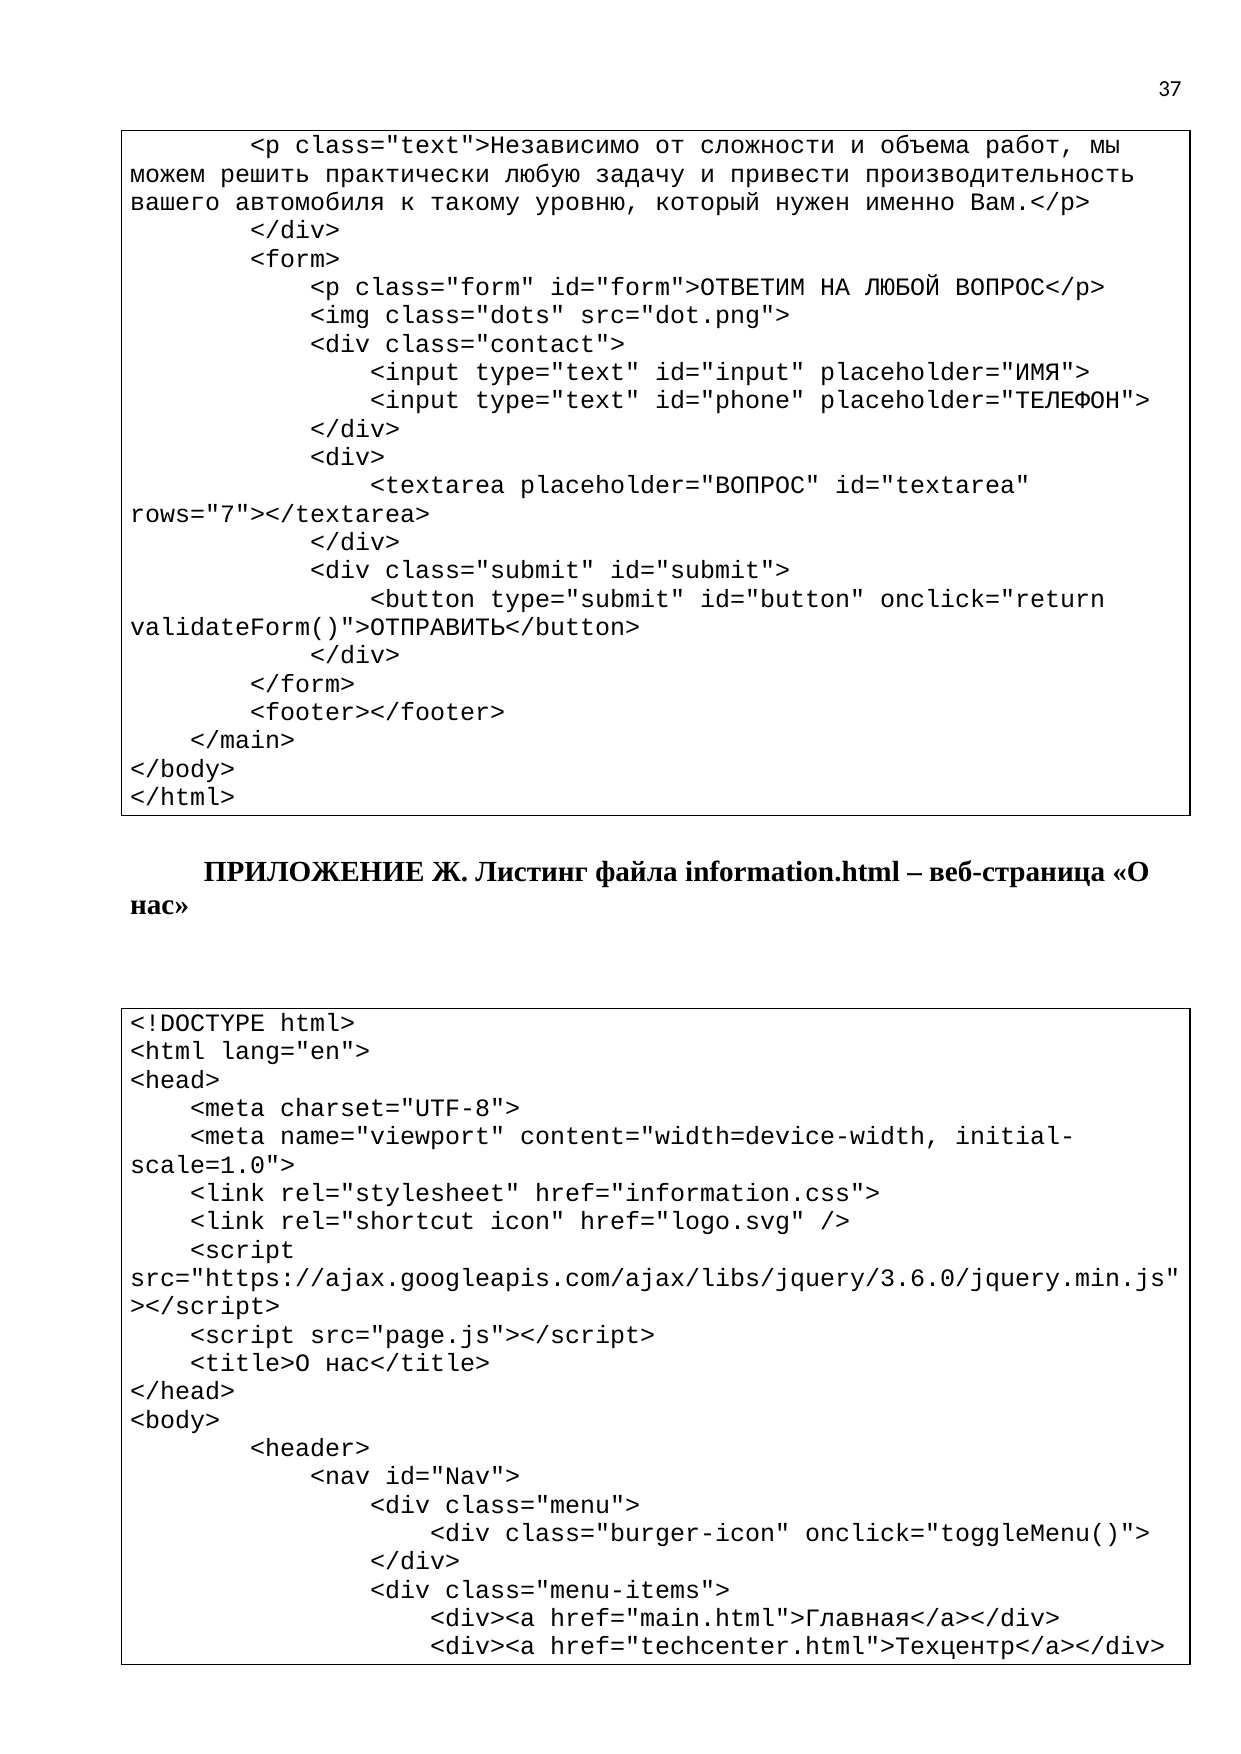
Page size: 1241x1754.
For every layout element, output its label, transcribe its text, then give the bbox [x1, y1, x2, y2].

text </main> [130, 728, 1181, 756]
text </div> [130, 218, 1181, 246]
text </head> [130, 1379, 1181, 1407]
text <body> [130, 1407, 1181, 1436]
text </div> [130, 530, 1181, 558]
text <div class="submit" id="submit"> [130, 558, 1181, 586]
text <meta charset="UTF-8"> [130, 1096, 1181, 1124]
text <div class="contact"> [130, 331, 1181, 360]
text <html lang="en"> [130, 1039, 1181, 1067]
subtitle ПРИЛОЖЕНИЕ Ж. Листинг файла information.html – веб-страница «О нас» [130, 854, 1181, 921]
text <textarea placeholder="ВОПРОС" id="textarea" rows="7"></textarea> [130, 473, 1181, 530]
text <div><a href="techcenter.html">Техцентр</a></div> [122, 1631, 1189, 1664]
text </div> [130, 643, 1181, 671]
text <div class="menu-items"> [130, 1577, 1181, 1606]
text <input type="text" id="input" placeholder="ИМЯ"> [130, 360, 1181, 388]
text <nav id="Nav"> [130, 1464, 1181, 1492]
text </body> [130, 756, 1181, 782]
text </div> [130, 416, 1181, 445]
text </html> [122, 782, 1189, 815]
text <script src="page.js"></script> [130, 1322, 1181, 1351]
text <div><a href="main.html">Главная</a></div> [130, 1606, 1181, 1631]
text <meta name="viewport" content="width=device-width, initial-scale=1.0"> [130, 1124, 1181, 1181]
text <p class="text">Независимо от сложности и объема работ, мы можем решить практически любую задачу и привести производительность вашего автомобиля к такому уровню, который нужен именно Вам.</p> [122, 131, 1189, 218]
text <div> [130, 445, 1181, 473]
text <!DOCTYPE html> [122, 1009, 1189, 1039]
text <header> [130, 1436, 1181, 1464]
text <div class="menu"> [130, 1492, 1181, 1521]
text <link rel="stylesheet" href="information.css"> [130, 1181, 1181, 1209]
text <form> [130, 246, 1181, 275]
text <head> [130, 1067, 1181, 1096]
text <button type="submit" id="button" onclick="return validateForm()">ОТПРАВИТЬ</button> [130, 586, 1181, 643]
text <footer></footer> [130, 700, 1181, 728]
text <div class="burger-icon" onclick="toggleMenu()"> [130, 1521, 1181, 1549]
text <script src="https://ajax.googleapis.com/ajax/libs/jquery/3.6.0/jquery.min.js"></script> [130, 1237, 1181, 1322]
text </div> [130, 1549, 1181, 1577]
text <title>О нас</title> [130, 1351, 1181, 1379]
text </form> [130, 671, 1181, 700]
text <img class="dots" src="dot.png"> [130, 303, 1181, 331]
text <p class="form" id="form">ОТВЕТИМ НА ЛЮБОЙ ВОПРОС</p> [130, 275, 1181, 303]
text <input type="text" id="phone" placeholder="ТЕЛЕФОН"> [130, 388, 1181, 416]
text <link rel="shortcut icon" href="logo.svg" /> [130, 1209, 1181, 1237]
